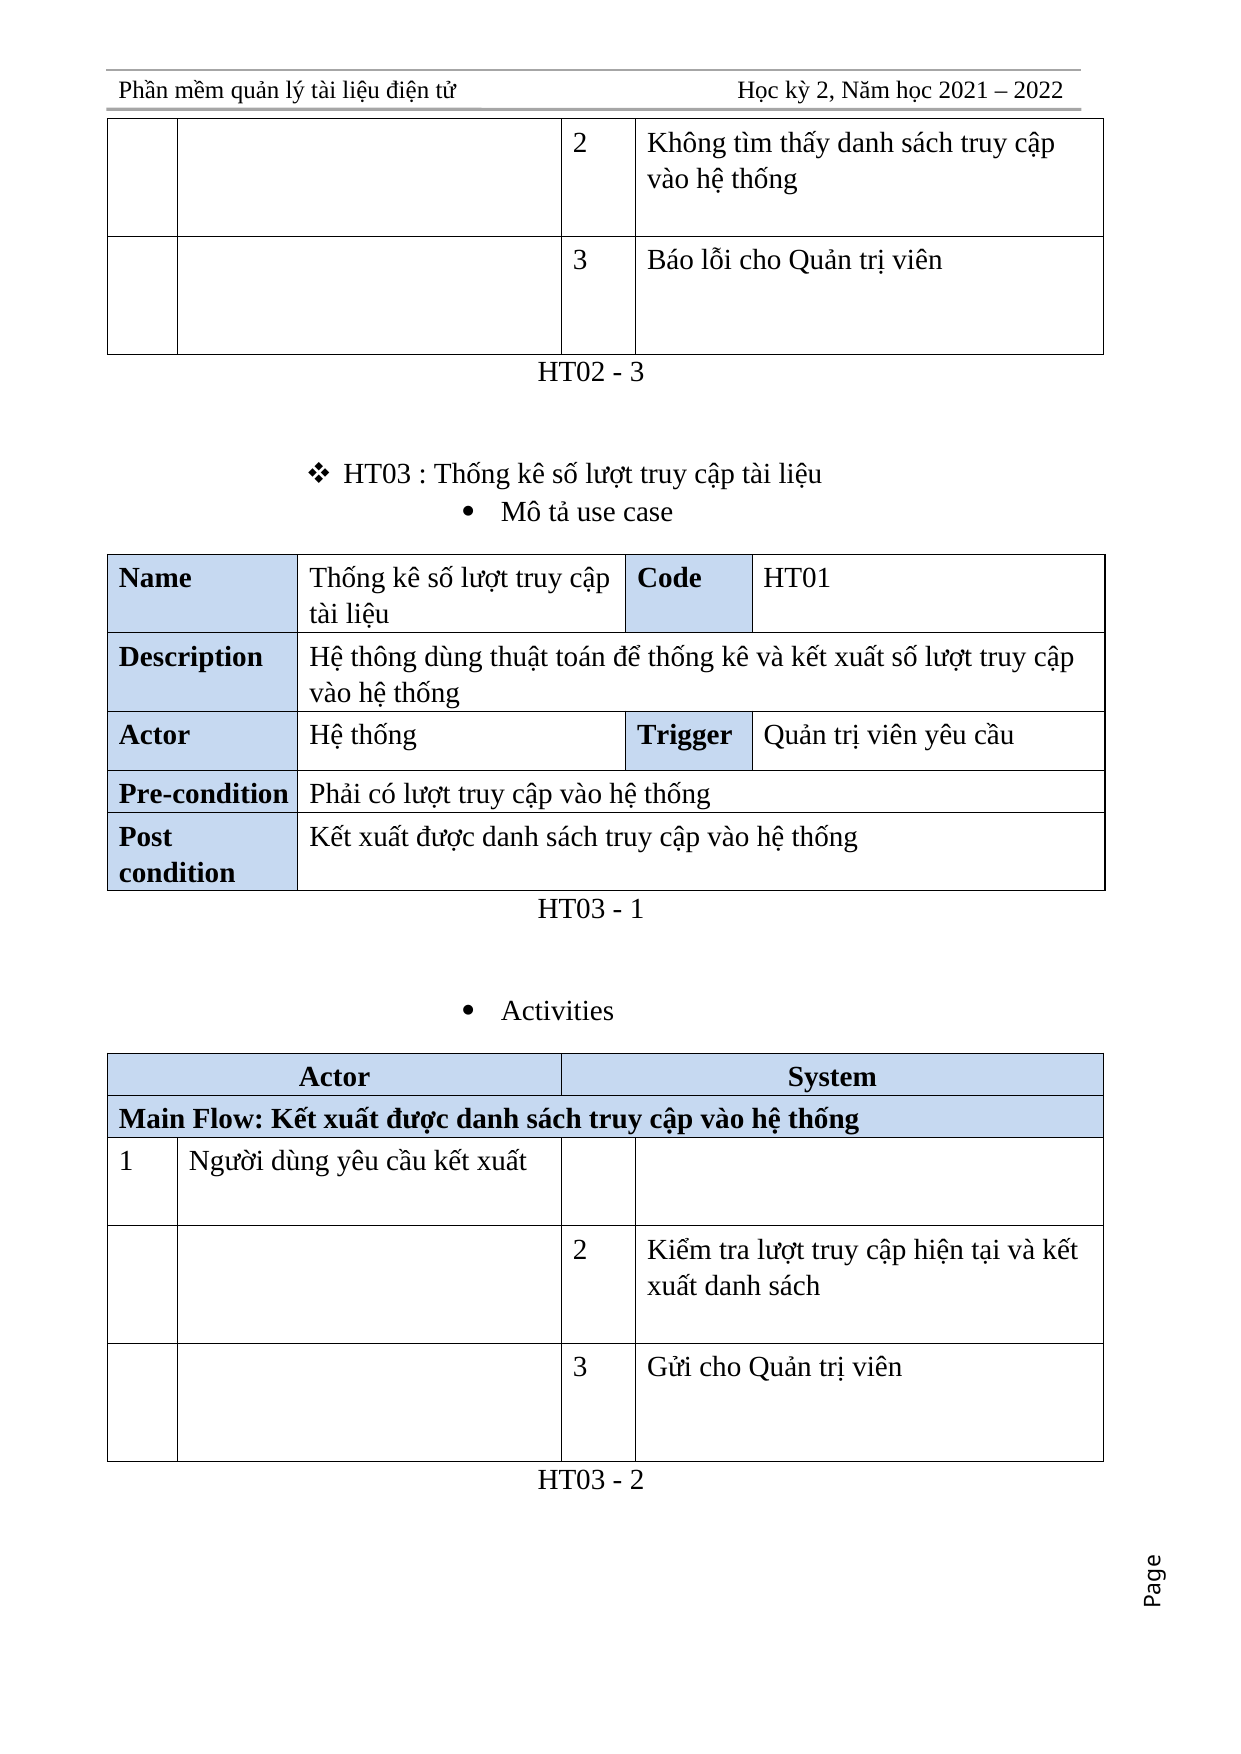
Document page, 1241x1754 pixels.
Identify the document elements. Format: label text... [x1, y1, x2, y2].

table_cell Hệ thống [298, 712, 625, 770]
table_header Actor [108, 1054, 561, 1095]
table_cell Không tìm thấy danh sách truy cập vào hệ thống [636, 119, 1103, 236]
table_cell Actor [108, 712, 297, 770]
table_cell Post condition [108, 813, 297, 890]
table_cell 3 [562, 237, 635, 353]
table_cell Main Flow: Kết xuất được danh sách truy cập vào hệ thống [108, 1096, 1103, 1137]
table_cell Kết xuất được danh sách truy cập vào hệ thống [298, 813, 1104, 890]
text HT02 - 3 [118, 355, 1063, 388]
table_header Code [626, 555, 752, 632]
table_cell Phải có lượt truy cập vào hệ thống [298, 771, 1104, 812]
table_cell [178, 1344, 561, 1461]
table_cell Hệ thông dùng thuật toán để thống kê và kết xuất số lượt truy cập vào hệ thống [298, 633, 1104, 711]
table_cell [108, 119, 177, 236]
table_cell [636, 1138, 1103, 1225]
table_cell Kiểm tra lượt truy cập hiện tại và kết xuất danh sách [636, 1226, 1103, 1343]
table_header Thống kê số lượt truy cập tài liệu [298, 555, 625, 632]
table_cell [108, 237, 177, 353]
text HT03 - 1 [118, 891, 1063, 925]
table_cell 3 [562, 1344, 635, 1461]
table_cell [108, 1226, 177, 1343]
table_cell [562, 1138, 635, 1225]
list HT03 : Thống kê số lượt truy cập tài liệu [306, 456, 1063, 489]
list Mô tả use case [463, 494, 1063, 528]
table_header System [562, 1054, 1103, 1095]
table_cell [178, 1226, 561, 1343]
table_cell [178, 119, 561, 236]
list Activities [463, 993, 1063, 1027]
table_cell Báo lỗi cho Quản trị viên [636, 237, 1103, 353]
table_header HT01 [753, 555, 1104, 632]
text HT03 - 2 [118, 1462, 1063, 1495]
table_cell 2 [562, 119, 635, 236]
table_cell Người dùng yêu cầu kết xuất [178, 1138, 561, 1225]
table_cell 2 [562, 1226, 635, 1343]
table_cell [178, 237, 561, 353]
table_cell [108, 1344, 177, 1461]
table_cell Trigger [626, 712, 752, 770]
table_cell Quản trị viên yêu cầu [753, 712, 1104, 770]
table_cell 1 [108, 1138, 177, 1225]
table_cell Gửi cho Quản trị viên [636, 1344, 1103, 1461]
table_cell Pre-condition [108, 771, 297, 812]
table_header Name [108, 555, 297, 632]
table_cell Description [108, 633, 297, 711]
